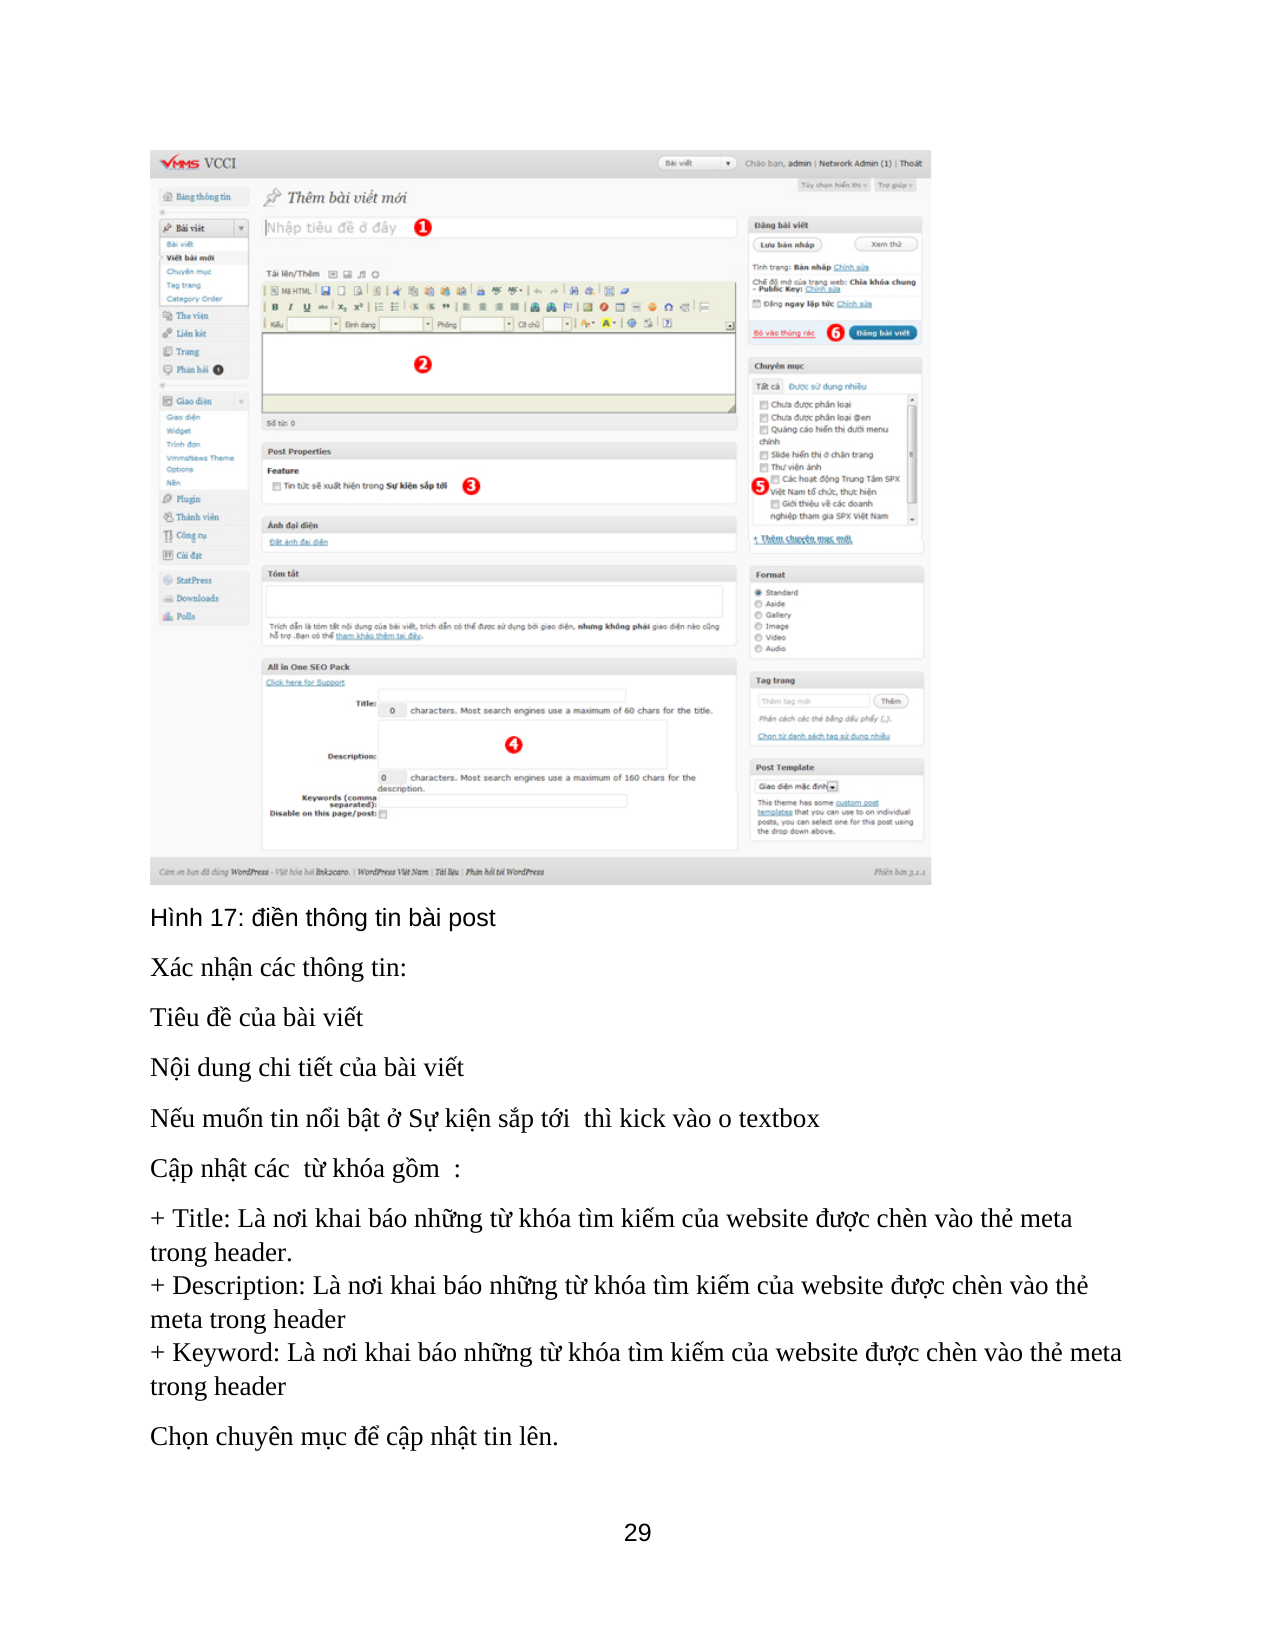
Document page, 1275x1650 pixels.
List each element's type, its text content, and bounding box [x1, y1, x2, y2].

text Nội dung chi tiết của bài viết [150, 1051, 1125, 1083]
picture [150, 150, 932, 885]
text Cập nhật các từ khóa gồm : [150, 1152, 1125, 1183]
text Nếu muốn tin nổi bật ở Sự kiện sắp tới thì kick vào o textbox [150, 1102, 1125, 1133]
text Tiêu đề của bài viết [150, 1001, 1125, 1032]
text Chọn chuyên mục để cập nhật tin lên. [150, 1420, 1125, 1451]
text Hình 17: điền thông tin bài post [150, 903, 1125, 932]
text + Title: Là nơi khai báo những từ khóa tìm kiếm của website được chèn vào thẻ meta trong header. + Description: Là nơi khai báo những từ khóa tìm kiếm của website được chèn vào thẻ meta trong header + Keyword: Là nơi khai báo những từ khóa tìm kiếm của website được chèn vào thẻ meta trong header [150, 1202, 1125, 1401]
text Xác nhận các thông tin: [150, 951, 1125, 982]
